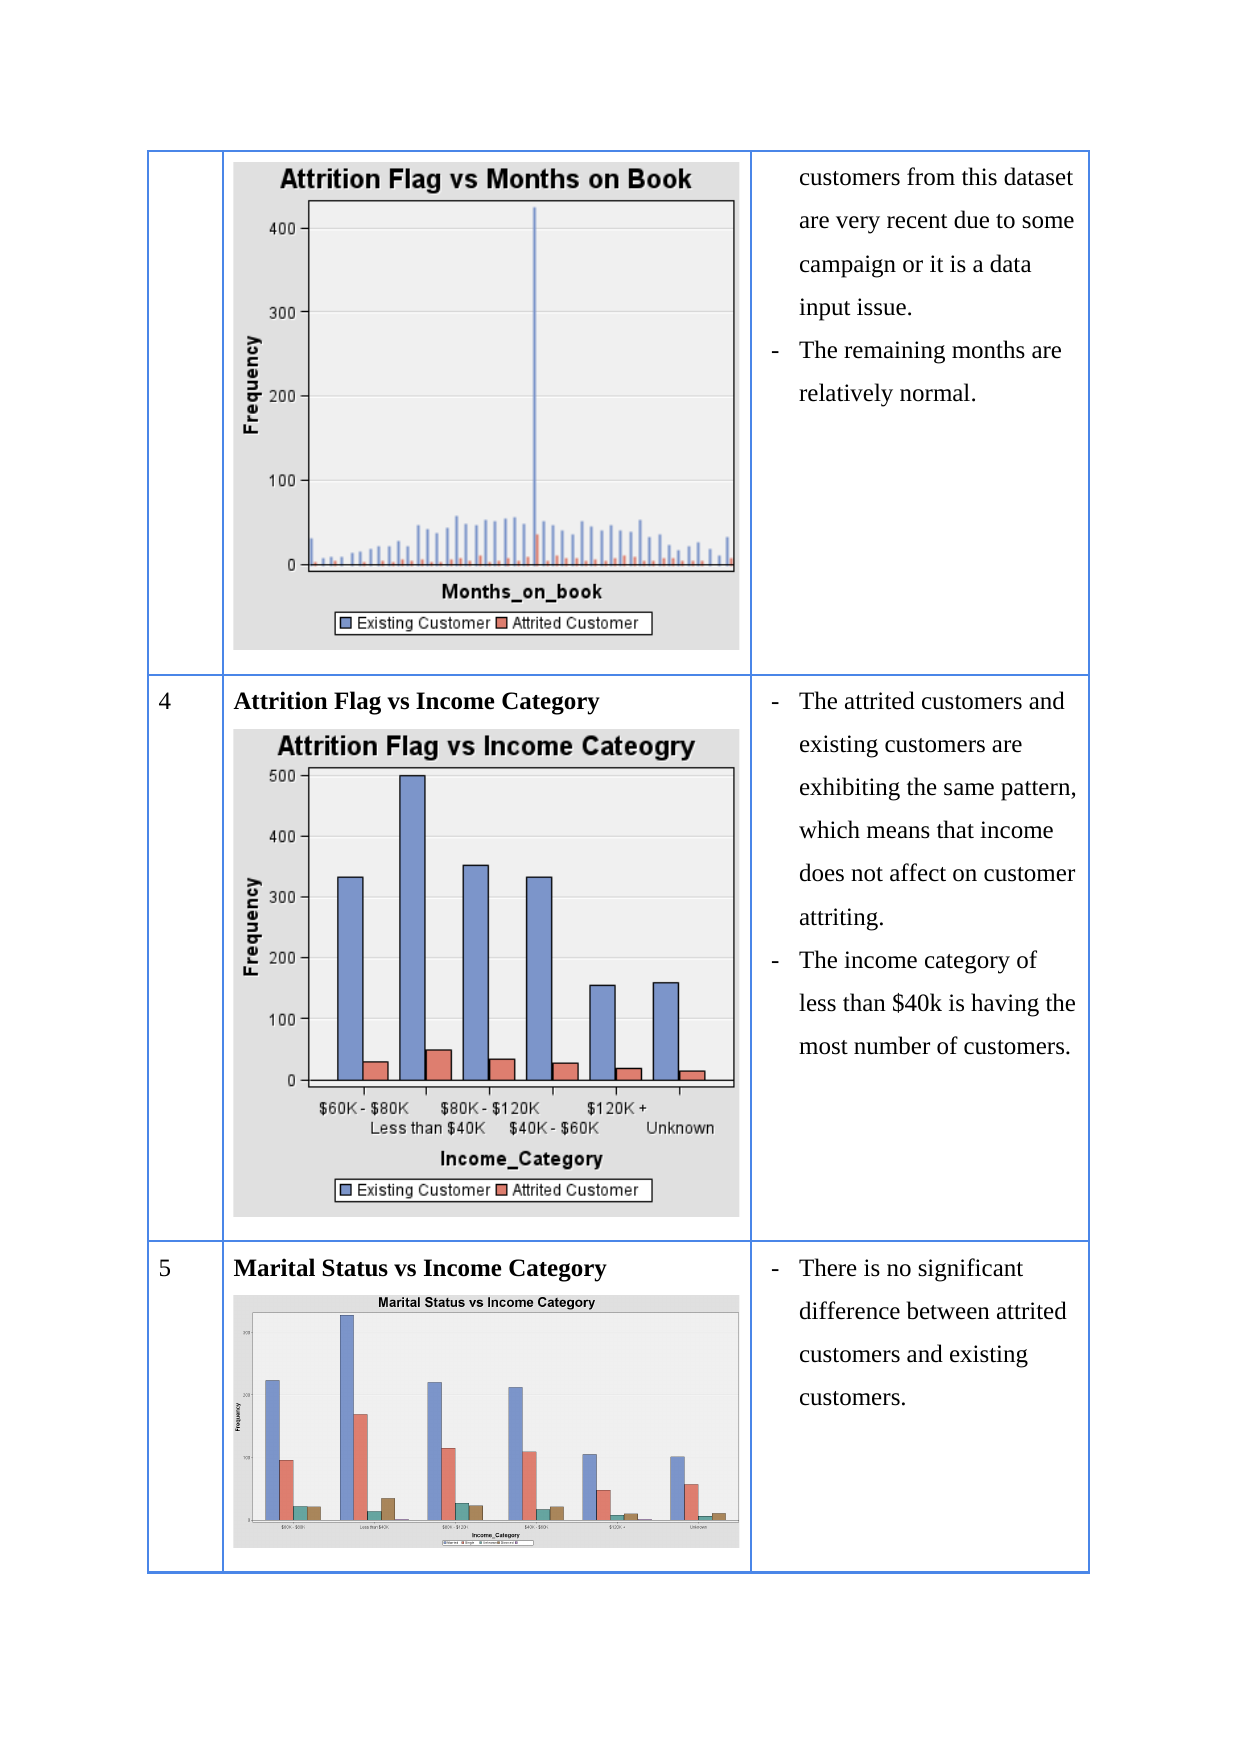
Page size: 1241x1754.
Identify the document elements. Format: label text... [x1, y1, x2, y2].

picture [233, 162, 740, 650]
table_cell 3 [149, 152, 222, 673]
table_cell 5 [149, 1242, 222, 1571]
table_cell The attrited customers and existing customers are exhibiting the same pattern, which means that income does not affect on customer attriting. The income category of less than $40k is having the most number of customers. [752, 676, 1088, 1240]
table_cell There is no significant difference between attrited customers and existing customers. [752, 1242, 1088, 1571]
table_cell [752, 152, 1088, 673]
picture [233, 729, 740, 1217]
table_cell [224, 152, 750, 673]
table_cell Marital Status vs Income Category [224, 1242, 750, 1571]
table_cell Attrition Flag vs Income Category [224, 676, 750, 1240]
picture [233, 1295, 740, 1548]
table_cell 4 [149, 676, 222, 1240]
